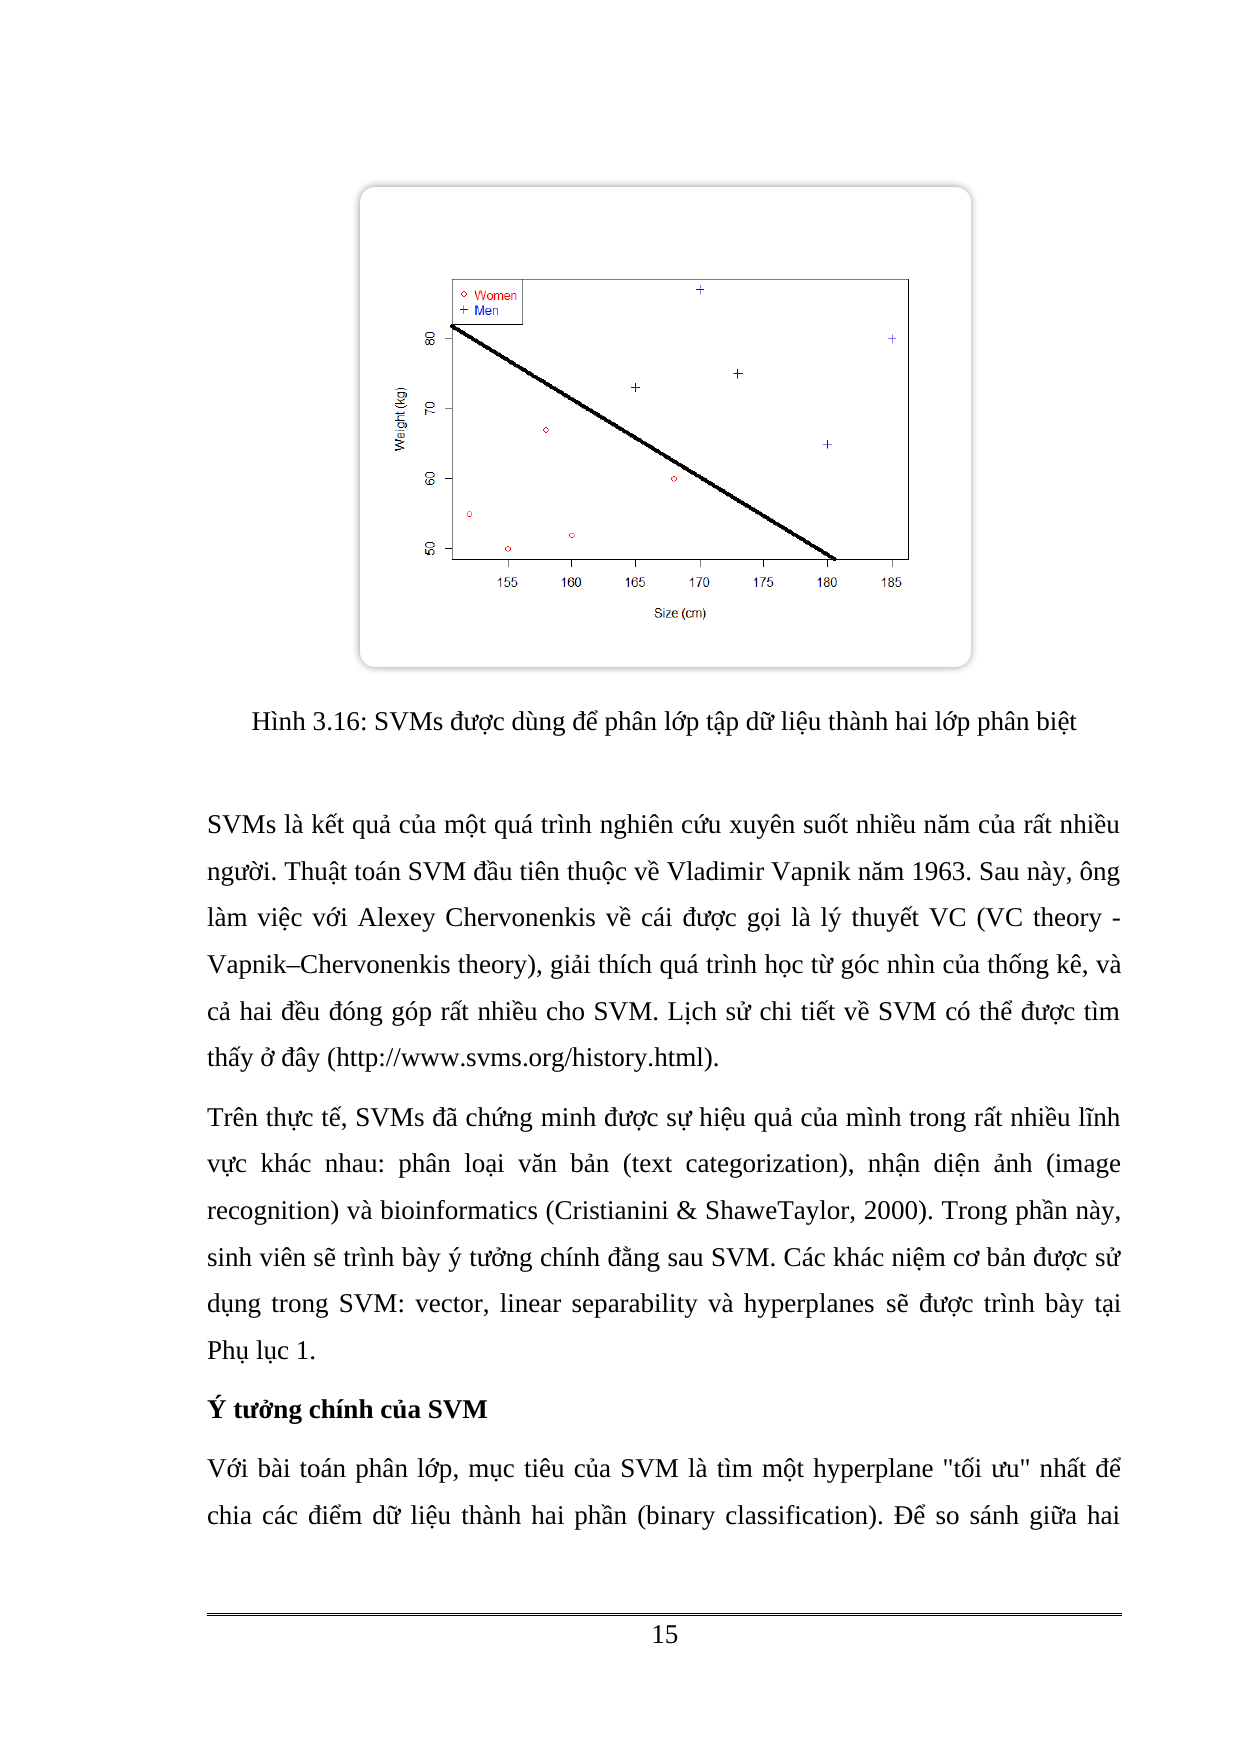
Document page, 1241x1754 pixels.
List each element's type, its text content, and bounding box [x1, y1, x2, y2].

text Ý tưởng chính của SVM [207, 1393, 1122, 1424]
text Trên thực tế, SVMs đã chứng minh được sự hiệu quả của mình trong rất nhiều lĩnh vực khác nhau: phân loại văn bản (text categorization), nhận diện ảnh (image recognition) và bioinformatics (Cristianini & ShaweTaylor, 2000). Trong phần này, sinh viên sẽ trình bày ý tưởng chính đằng sau SVM. Các khác niệm cơ bản được sử dụng trong SVM: vector, linear separability và hyperplanes sẽ được trình bày tại Phụ lục 1. [207, 1101, 1122, 1365]
text SVMs là kết quả của một quá trình nghiên cứu xuyên suốt nhiều năm của rất nhiều người. Thuật toán SVM đầu tiên thuộc về Vladimir Vapnik năm 1963. Sau này, ông làm việc với Alexey Chervonenkis về cái được gọi là lý thuyết VC (VC theory - Vapnik–Chervonenkis theory), giải thích quá trình học từ góc nhìn của thống kê, và cả hai đều đóng góp rất nhiều cho SVM. Lịch sử chi tiết về SVM có thể được tìm thấy ở đây (http://www.svms.org/history.html). [207, 808, 1122, 1073]
picture [391, 218, 939, 636]
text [207, 1452, 1122, 1530]
